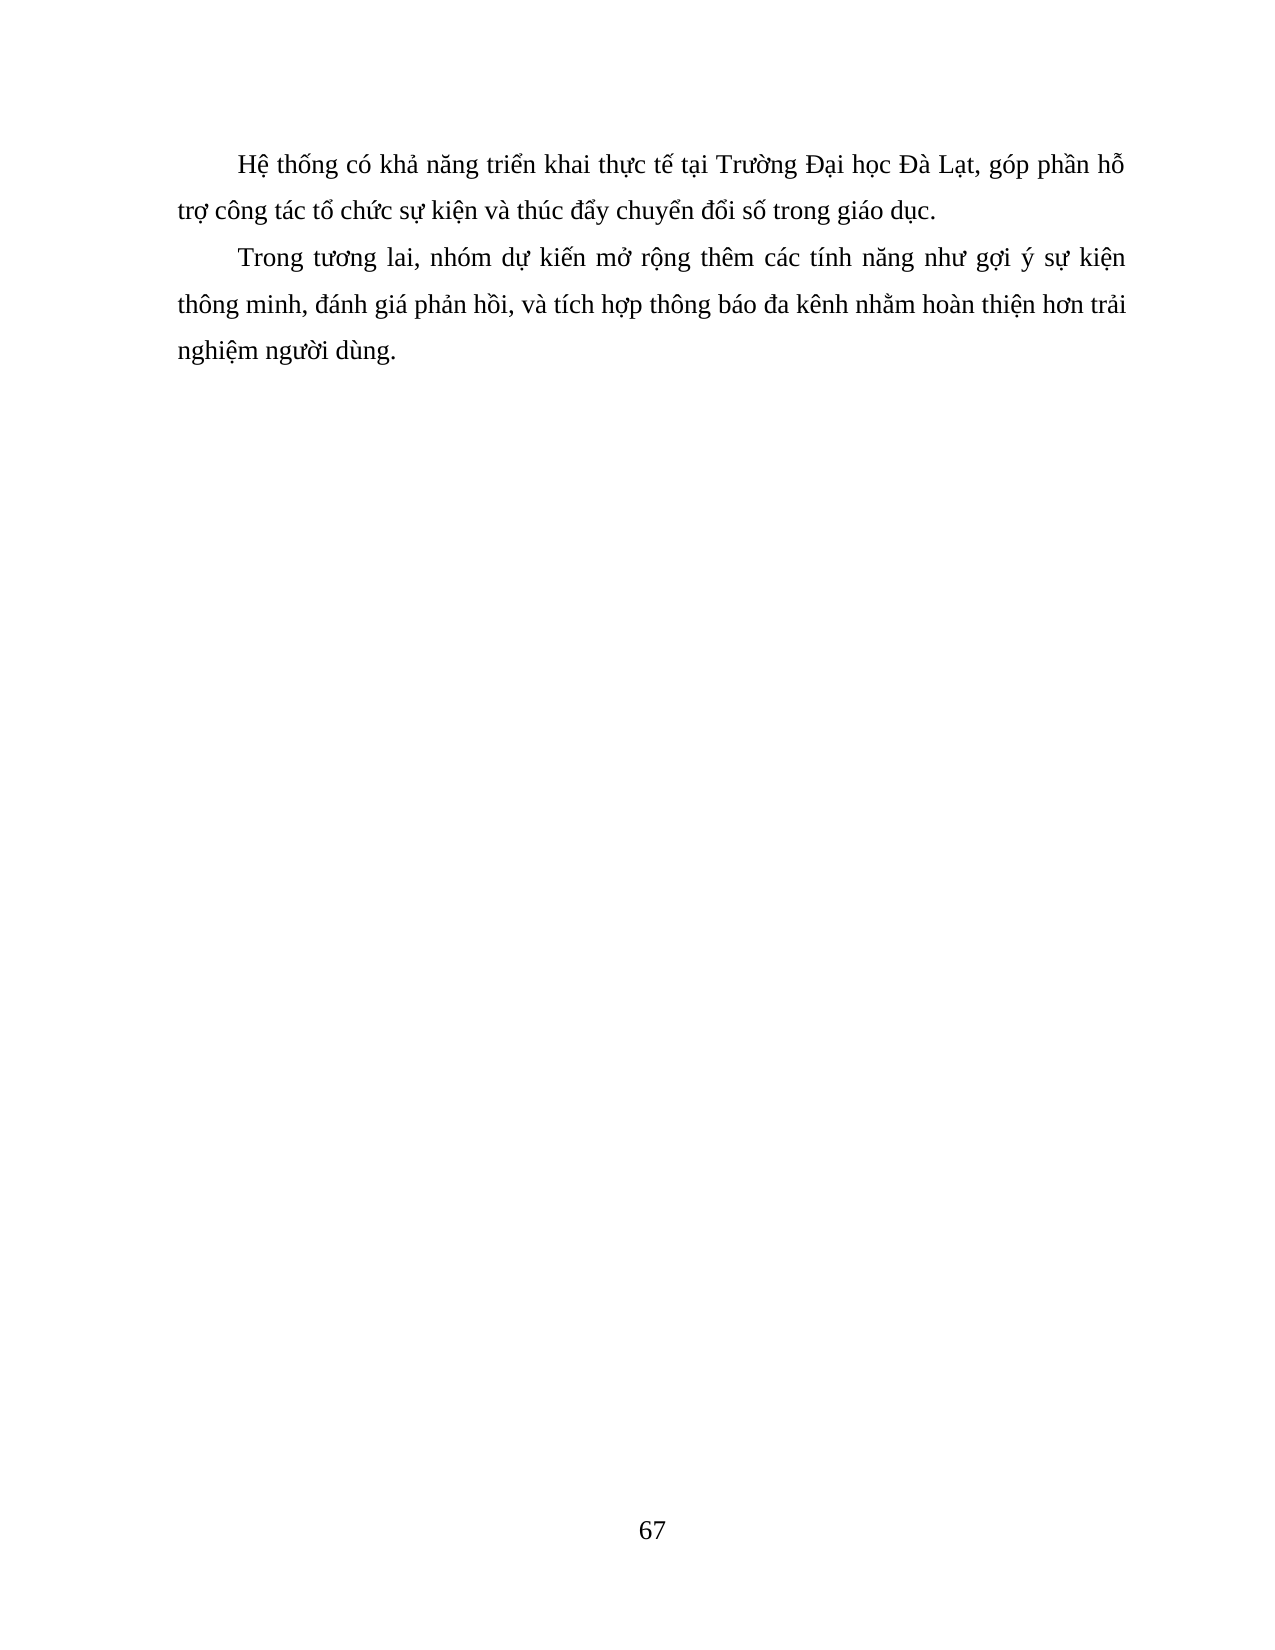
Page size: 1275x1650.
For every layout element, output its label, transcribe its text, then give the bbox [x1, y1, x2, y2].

text Trong tương lai, nhóm dự kiến mở rộng thêm các tính năng như gợi ý sự kiện thông minh, đánh giá phản hồi, và tích hợp thông báo đa kênh nhằm hoàn thiện hơn trải nghiệm người dùng. [177, 241, 1127, 366]
text Hệ thống có khả năng triển khai thực tế tại Trường Đại học Đà Lạt, góp phần hỗ trợ công tác tổ chức sự kiện và thúc đẩy chuyển đổi số trong giáo dục. [177, 148, 1127, 226]
